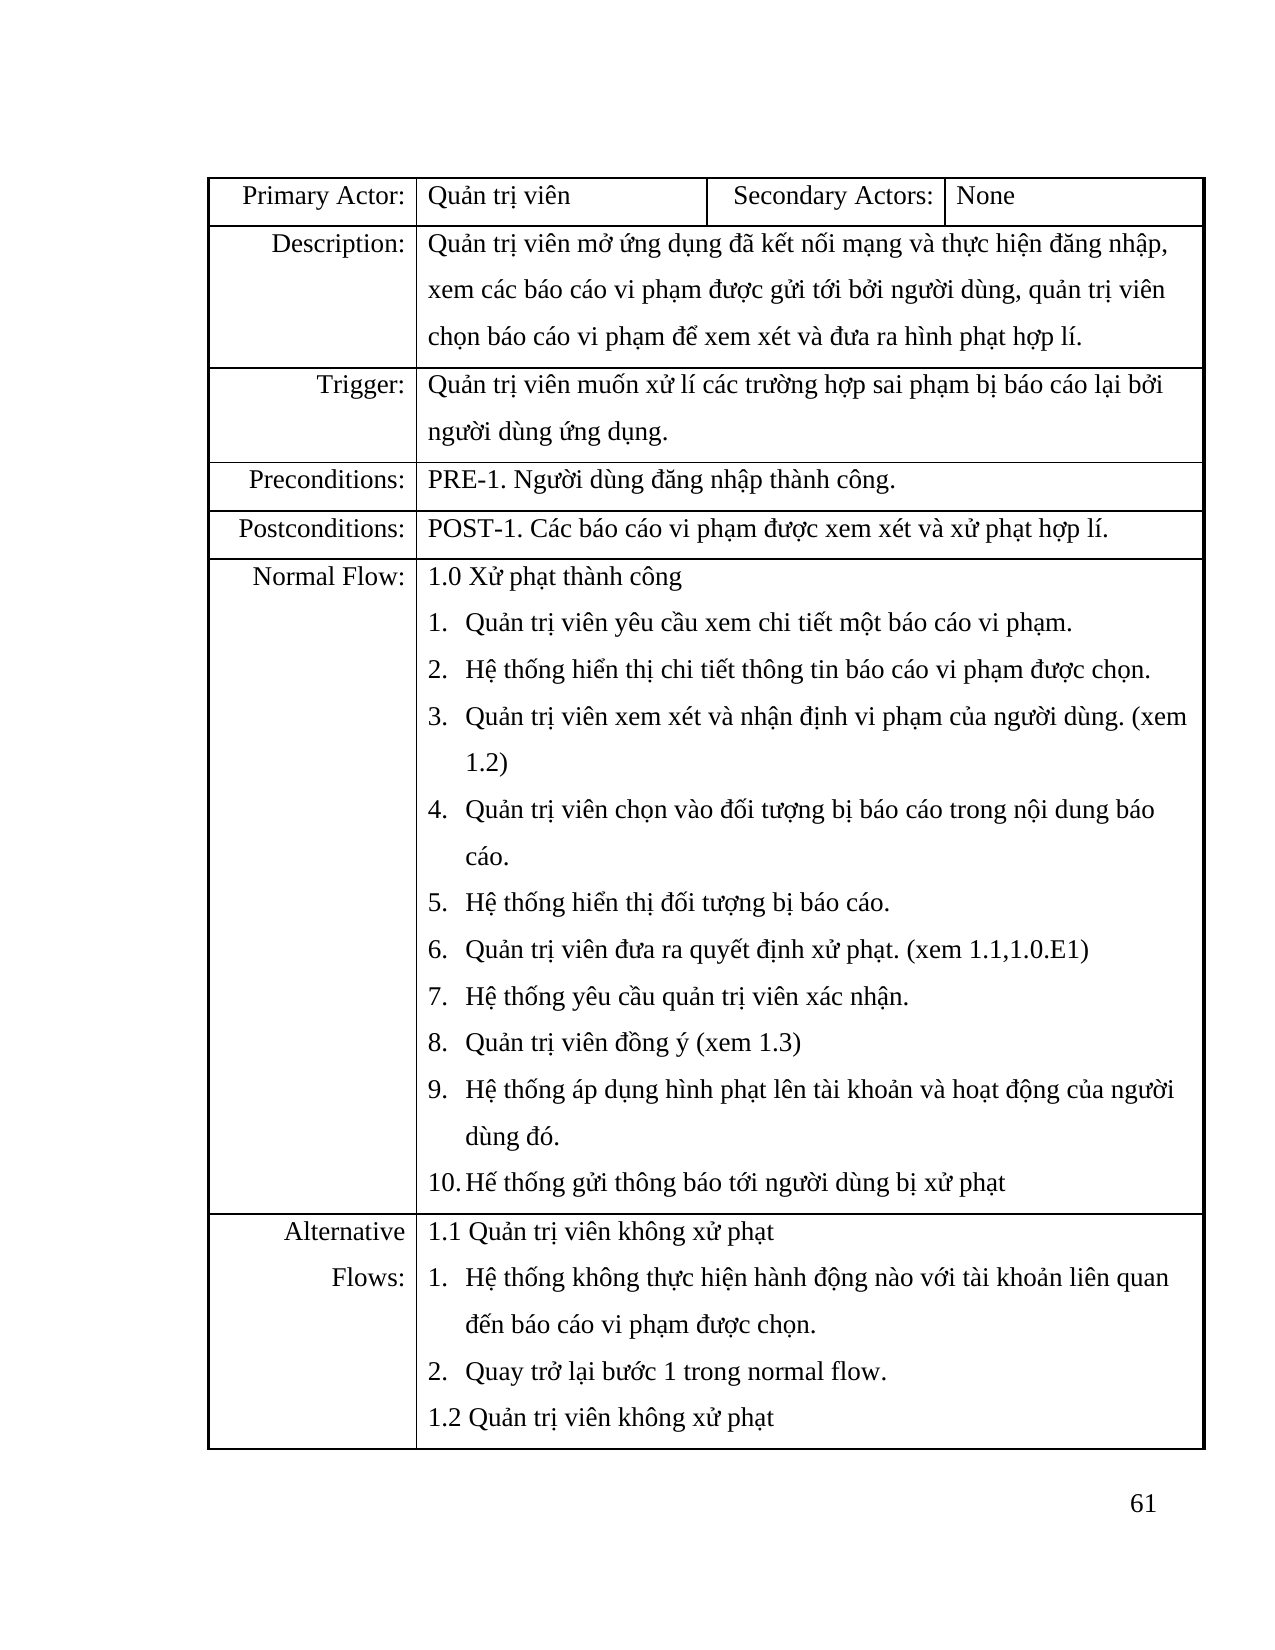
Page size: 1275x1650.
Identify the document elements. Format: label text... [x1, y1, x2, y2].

table_cell Preconditions: [210, 463, 416, 510]
table_cell 1.0 Xử phạt thành công Quản trị viên yêu cầu xem chi tiết một báo cáo vi phạm. Hệ thống hiển thị chi tiết thông tin báo cáo vi phạm được chọn. Quản trị viên xem xét và nhận định vi phạm của người dùng. (xem 1.2) Quản trị viên chọn vào đối tượng bị báo cáo trong nội dung báo cáo. Hệ thống hiển thị đối tượng bị báo cáo. Quản trị viên đưa ra quyết định xử phạt. (xem 1.1,1.0.E1) Hệ thống yêu cầu quản trị viên xác nhận. Quản trị viên đồng ý (xem 1.3) Hệ thống áp dụng hình phạt lên tài khoản và hoạt động của người dùng đó. Hế thống gửi thông báo tới người dùng bị xử phạt [417, 560, 1202, 1213]
table_cell Postconditions: [210, 512, 416, 558]
table_cell Quản trị viên [417, 179, 706, 225]
table_cell Trigger: [210, 369, 416, 462]
table_cell PRE-1. Người dùng đăng nhập thành công. [417, 463, 1202, 510]
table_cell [417, 1215, 1202, 1448]
table_cell Quản trị viên mở ứng dụng đã kết nối mạng và thực hiện đăng nhập, xem các báo cáo vi phạm được gửi tới bởi người dùng, quản trị viên chọn báo cáo vi phạm để xem xét và đưa ra hình phạt hợp lí. [417, 227, 1202, 367]
table_cell POST-1. Các báo cáo vi phạm được xem xét và xử phạt hợp lí. [417, 512, 1202, 558]
table_cell Alternative Flows: [210, 1215, 416, 1448]
table_cell Secondary Actors: [708, 179, 944, 225]
table_cell Quản trị viên muốn xử lí các trường hợp sai phạm bị báo cáo lại bởi người dùng ứng dụng. [417, 369, 1202, 462]
table_cell Primary Actor: [210, 179, 416, 225]
table_cell Description: [210, 227, 416, 367]
table_cell Normal Flow: [210, 560, 416, 1213]
table_cell None [946, 179, 1202, 225]
